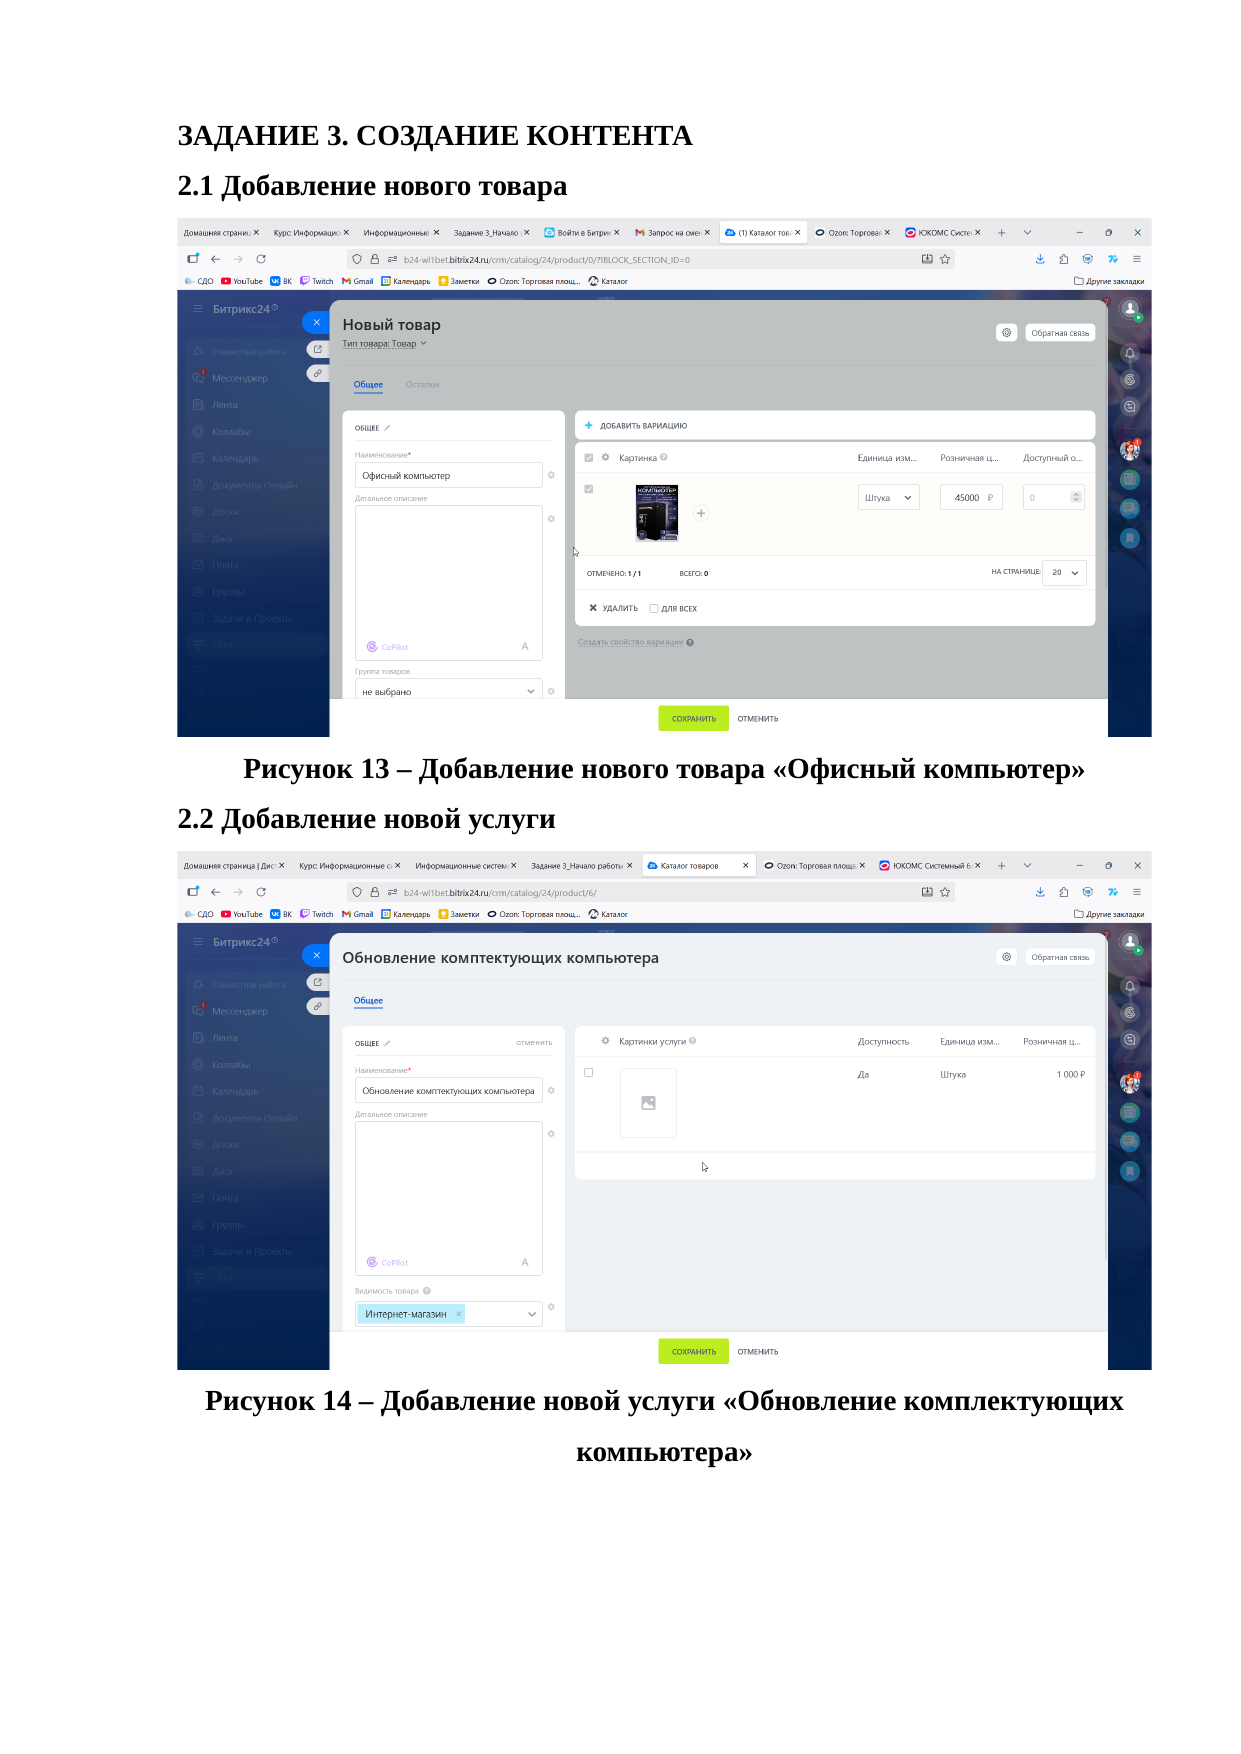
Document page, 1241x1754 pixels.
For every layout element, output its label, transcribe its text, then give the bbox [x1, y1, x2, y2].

text Рисунок 14 – Добавление новой услуги «Обновление комплектующих компьютера» [177, 1383, 1152, 1467]
text 2.2 Добавление новой услуги [177, 801, 1152, 835]
text 2.1 Добавление нового товара [177, 168, 1152, 202]
text Рисунок 13 – Добавление нового товара «Офисный компьютер» [177, 751, 1152, 784]
text ЗАДАНИЕ 3. СОЗДАНИЕ КОНТЕНТА [177, 118, 1152, 152]
picture [177, 851, 1152, 1370]
picture [177, 218, 1152, 737]
